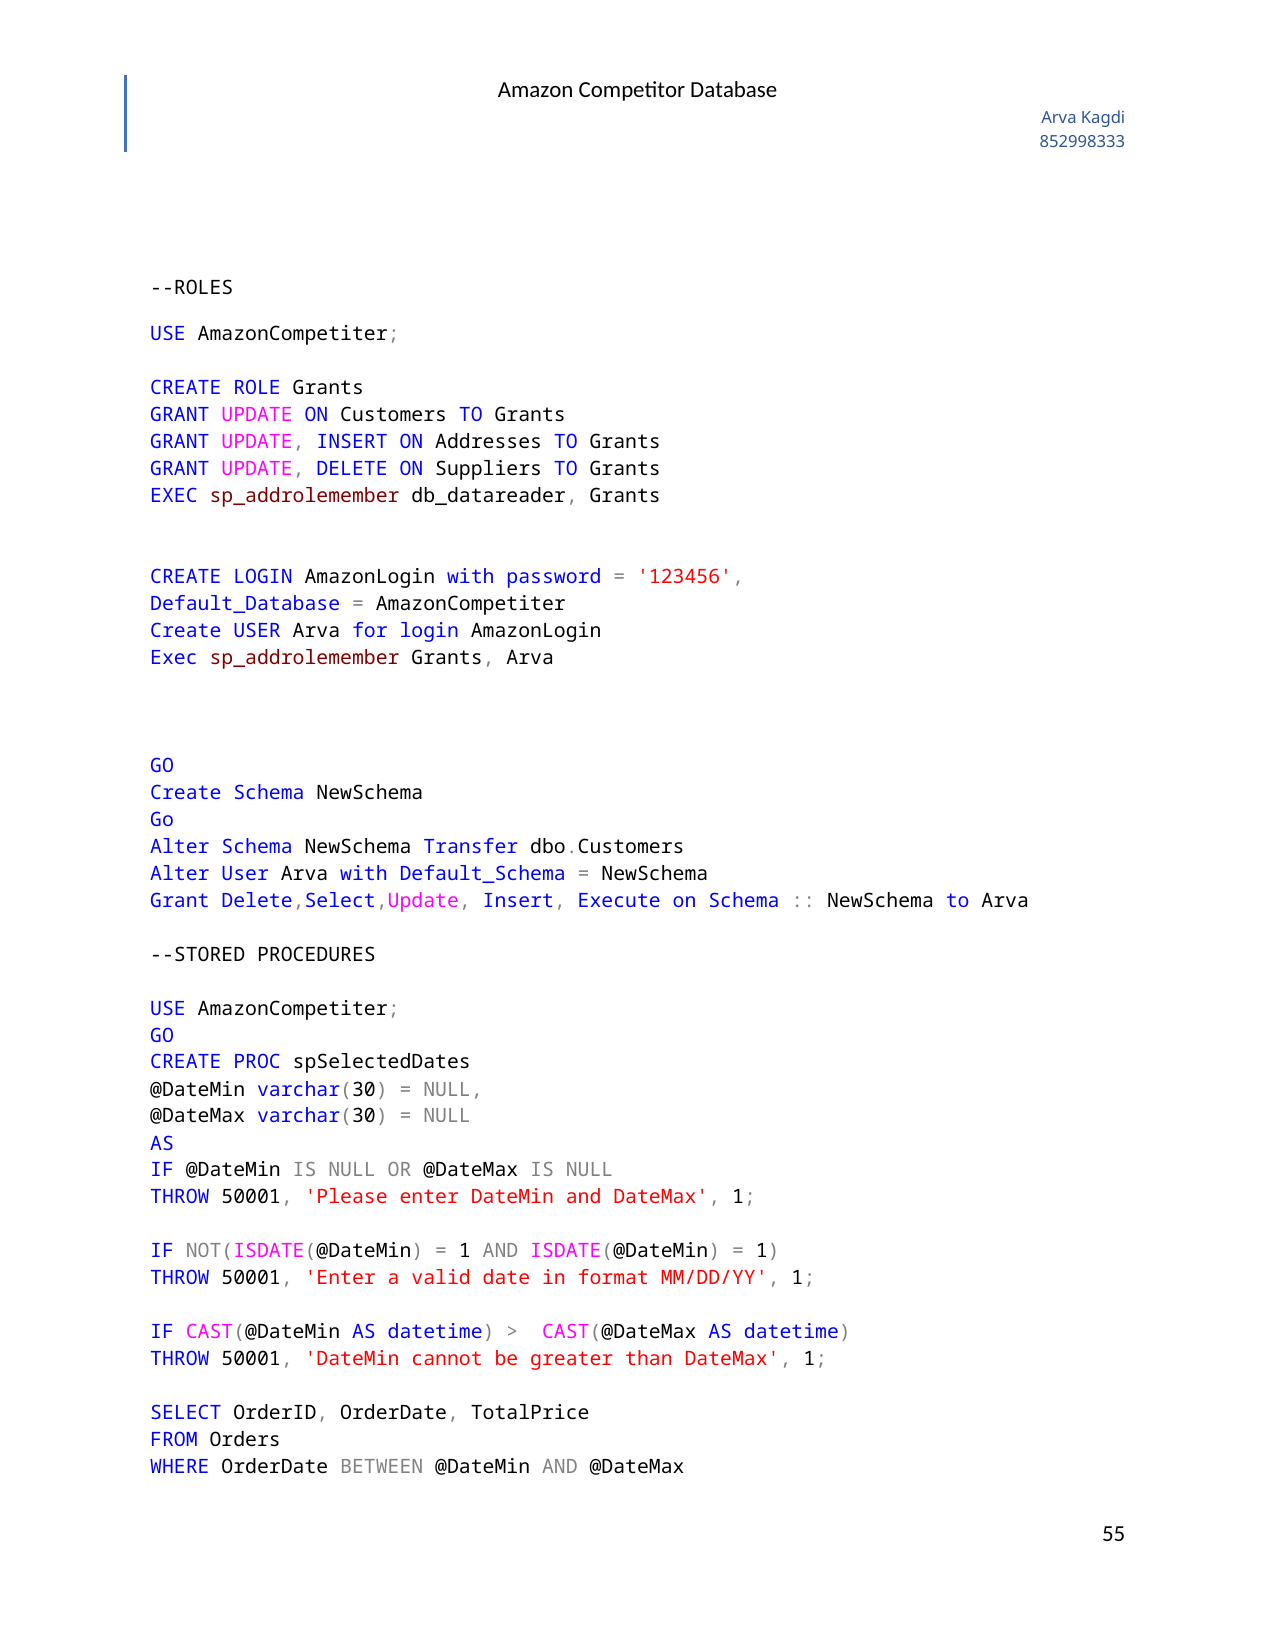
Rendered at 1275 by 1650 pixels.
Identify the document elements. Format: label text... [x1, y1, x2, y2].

text --ROLES [150, 274, 1125, 301]
text Alter User Arva with Default_Schema = NewSchema [150, 859, 1125, 886]
text THROW 50001, 'Enter a valid date in format MM/DD/YY', 1; [150, 1264, 1125, 1291]
text --STORED PROCEDURES [150, 940, 1125, 967]
text USE AmazonCompetiter; [150, 319, 1125, 346]
text @DateMax varchar(30) = NULL [150, 1102, 1125, 1129]
text IF @DateMin IS NULL OR @DateMax IS NULL [150, 1156, 1125, 1183]
text Alter Schema NewSchema Transfer dbo.Customers [150, 832, 1125, 859]
text IF NOT(ISDATE(@DateMin) = 1 AND ISDATE(@DateMin) = 1) [150, 1237, 1125, 1264]
text Go [150, 805, 1125, 832]
text @DateMin varchar(30) = NULL, [150, 1075, 1125, 1102]
text CREATE ROLE Grants [150, 373, 1125, 400]
text AS [150, 1129, 1125, 1156]
text GRANT UPDATE, INSERT ON Addresses TO Grants [150, 427, 1125, 454]
text Default_Database = AmazonCompetiter [150, 589, 1125, 616]
text Create USER Arva for login AmazonLogin [150, 616, 1125, 643]
text GO [150, 1021, 1125, 1048]
text FROM Orders [150, 1426, 1125, 1452]
text WHERE OrderDate BETWEEN @DateMin AND @DateMax [150, 1452, 1125, 1479]
text Exec sp_addrolemember Grants, Arva [150, 643, 1125, 670]
text GRANT UPDATE ON Customers TO Grants [150, 400, 1125, 427]
text Create Schema NewSchema [150, 778, 1125, 805]
text GO [150, 751, 1125, 778]
text SELECT OrderID, OrderDate, TotalPrice [150, 1398, 1125, 1426]
text THROW 50001, 'Please enter DateMin and DateMax', 1; [150, 1183, 1125, 1210]
text THROW 50001, 'DateMin cannot be greater than DateMax', 1; [150, 1344, 1125, 1372]
text USE AmazonCompetiter; [150, 994, 1125, 1021]
text CREATE PROC spSelectedDates [150, 1048, 1125, 1075]
text CREATE LOGIN AmazonLogin with password = '123456', [150, 562, 1125, 589]
text EXEC sp_addrolemember db_datareader, Grants [150, 481, 1125, 508]
text Grant Delete,Select,Update, Insert, Execute on Schema :: NewSchema to Arva [150, 886, 1125, 913]
text GRANT UPDATE, DELETE ON Suppliers TO Grants [150, 454, 1125, 481]
text IF CAST(@DateMin AS datetime) > CAST(@DateMax AS datetime) [150, 1318, 1125, 1344]
